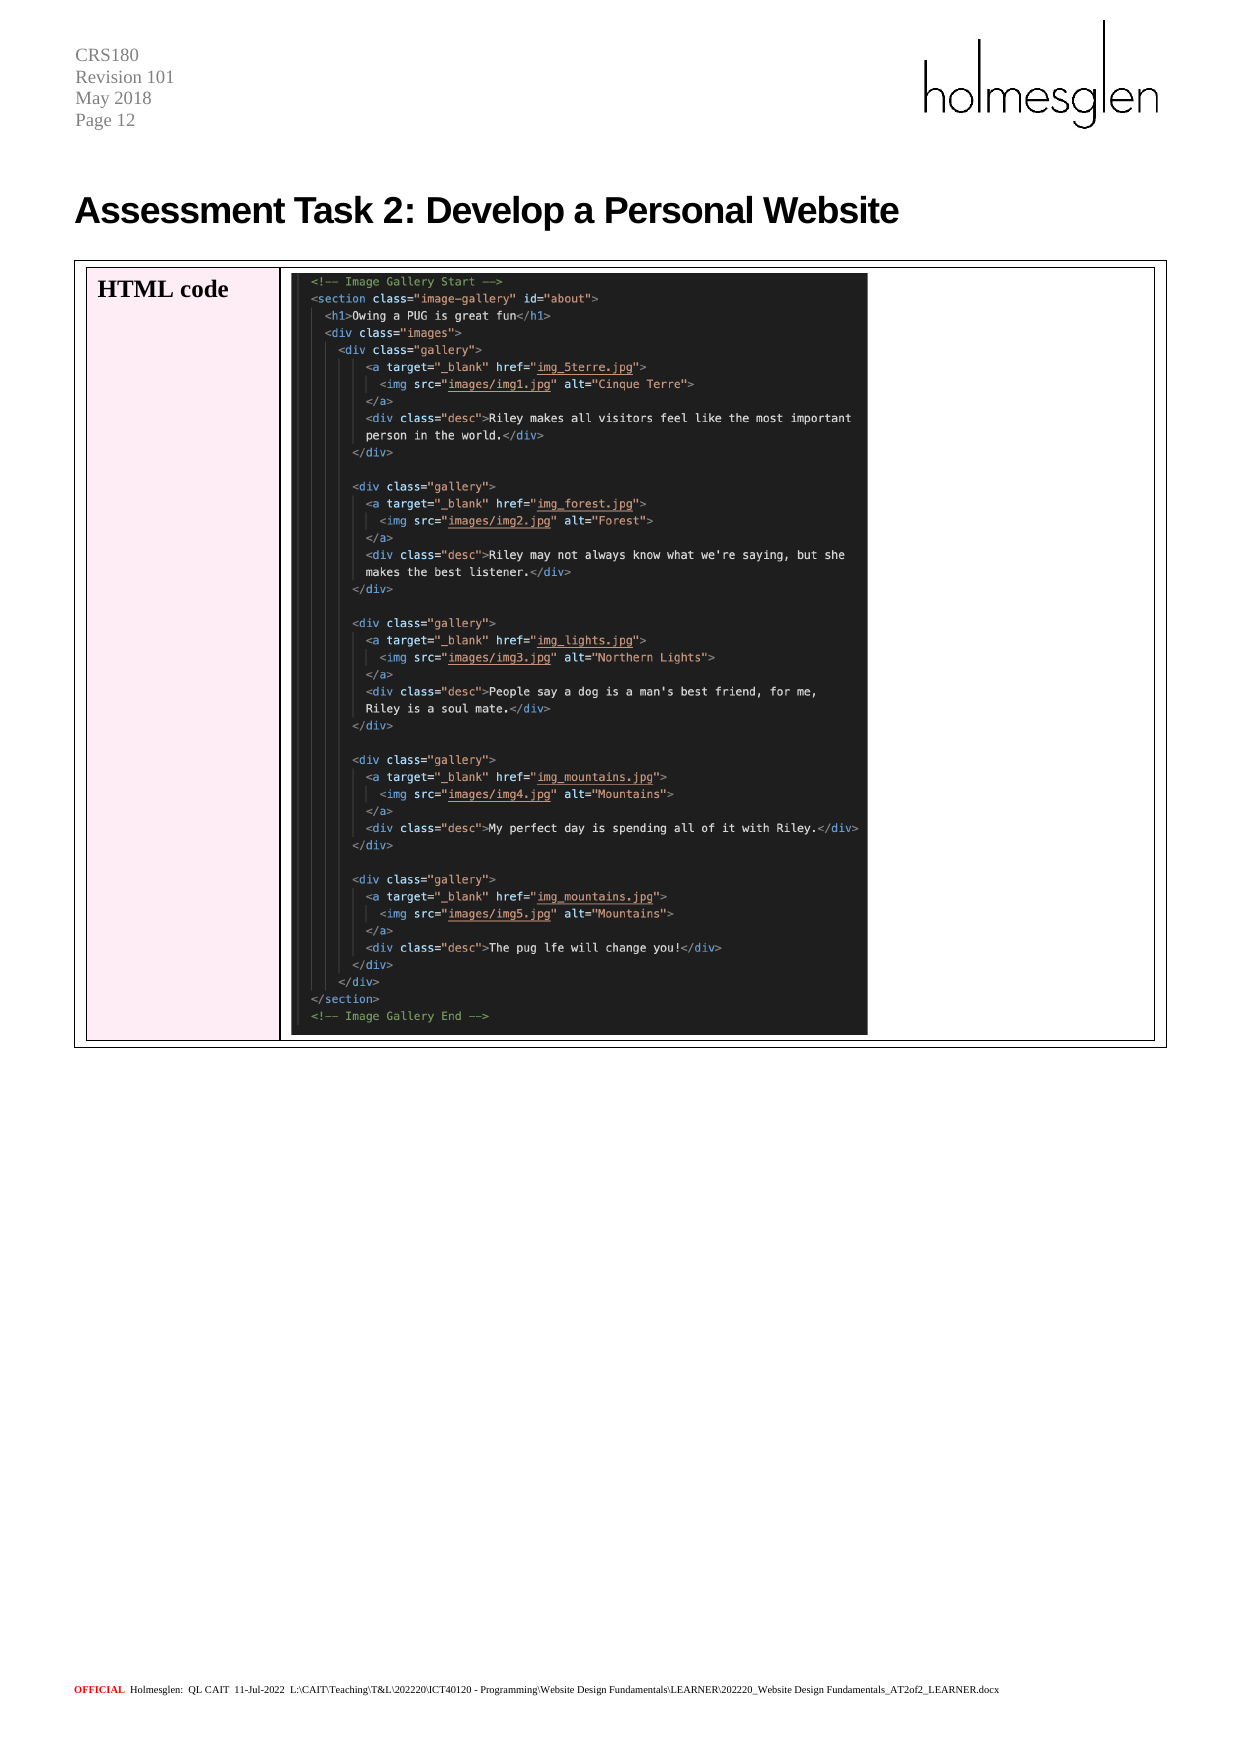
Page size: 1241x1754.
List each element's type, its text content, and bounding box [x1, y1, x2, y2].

picture [902, 20, 1158, 152]
picture [291, 273, 868, 1035]
table_cell Answer: #1 Navbar component #2 Image gallery component #3 Webform component Add more sections using the template above as needed. [75, 261, 1166, 1047]
